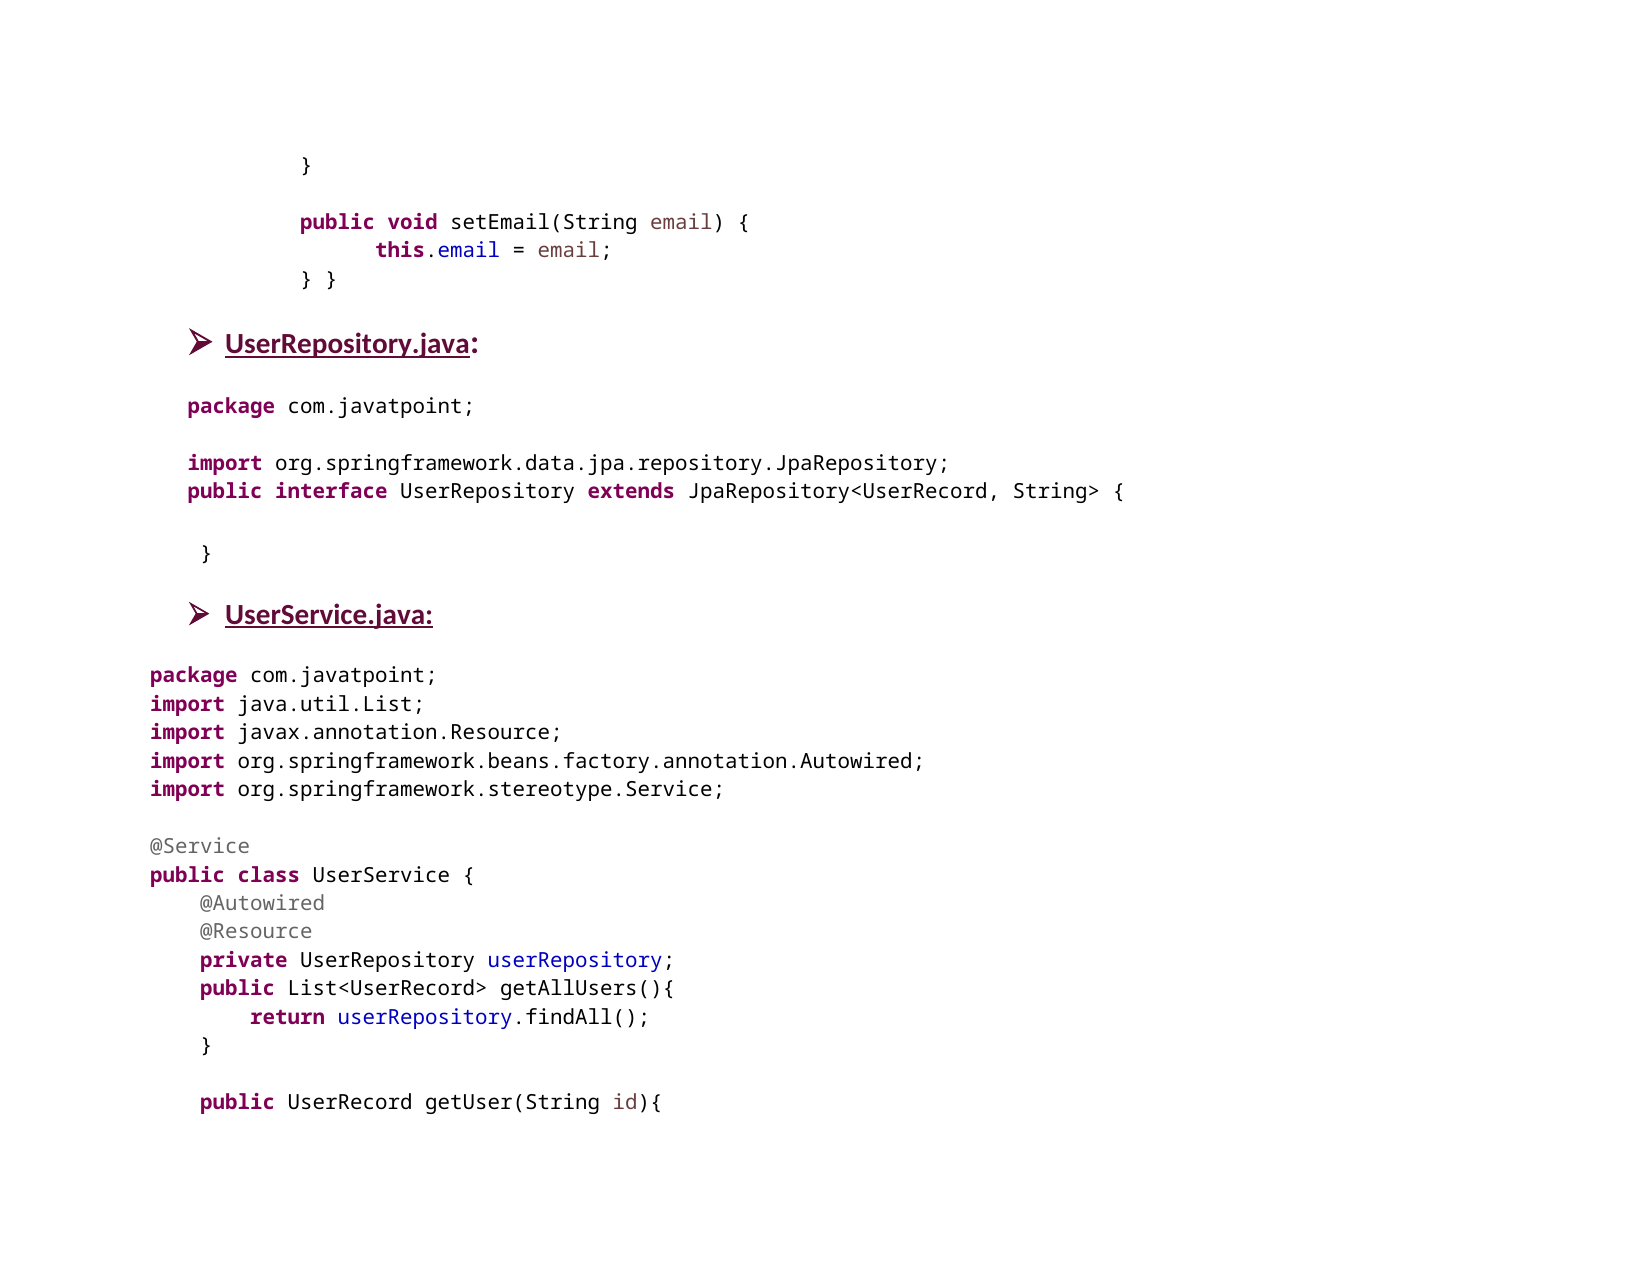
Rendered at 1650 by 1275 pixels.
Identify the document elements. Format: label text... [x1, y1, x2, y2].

text @Autowired [150, 888, 1500, 917]
list UserRepository.java: [187, 321, 1500, 362]
text import org.springframework.beans.factory.annotation.Autowired; [150, 746, 1500, 774]
text public List<UserRecord> getAllUsers(){ [150, 973, 1500, 1002]
text } [150, 1030, 1500, 1059]
text public class UserService { [150, 860, 1500, 888]
text @Resource [150, 917, 1500, 945]
text public interface UserRepository extends JpaRepository<UserRecord, String> { [187, 477, 1500, 505]
text public void setEmail(String email) { [225, 207, 1500, 235]
text package com.javatpoint; [187, 391, 1500, 420]
text import java.util.List; [150, 689, 1500, 717]
text private UserRepository userRepository; [150, 945, 1500, 973]
text import javax.annotation.Resource; [150, 717, 1500, 746]
text @Service [150, 831, 1500, 860]
text this.email = email; [225, 235, 1500, 264]
text package com.javatpoint; [150, 661, 1500, 689]
text import org.springframework.stereotype.Service; [150, 774, 1500, 803]
text public UserRecord getUser(String id){ [150, 1087, 1500, 1115]
text return userRepository.findAll(); [150, 1002, 1500, 1030]
text import org.springframework.data.jpa.repository.JpaRepository; [187, 448, 1500, 477]
text } [150, 534, 1500, 567]
list UserService.java: [187, 596, 1500, 631]
text } } [225, 264, 1500, 292]
text } [225, 150, 1500, 178]
